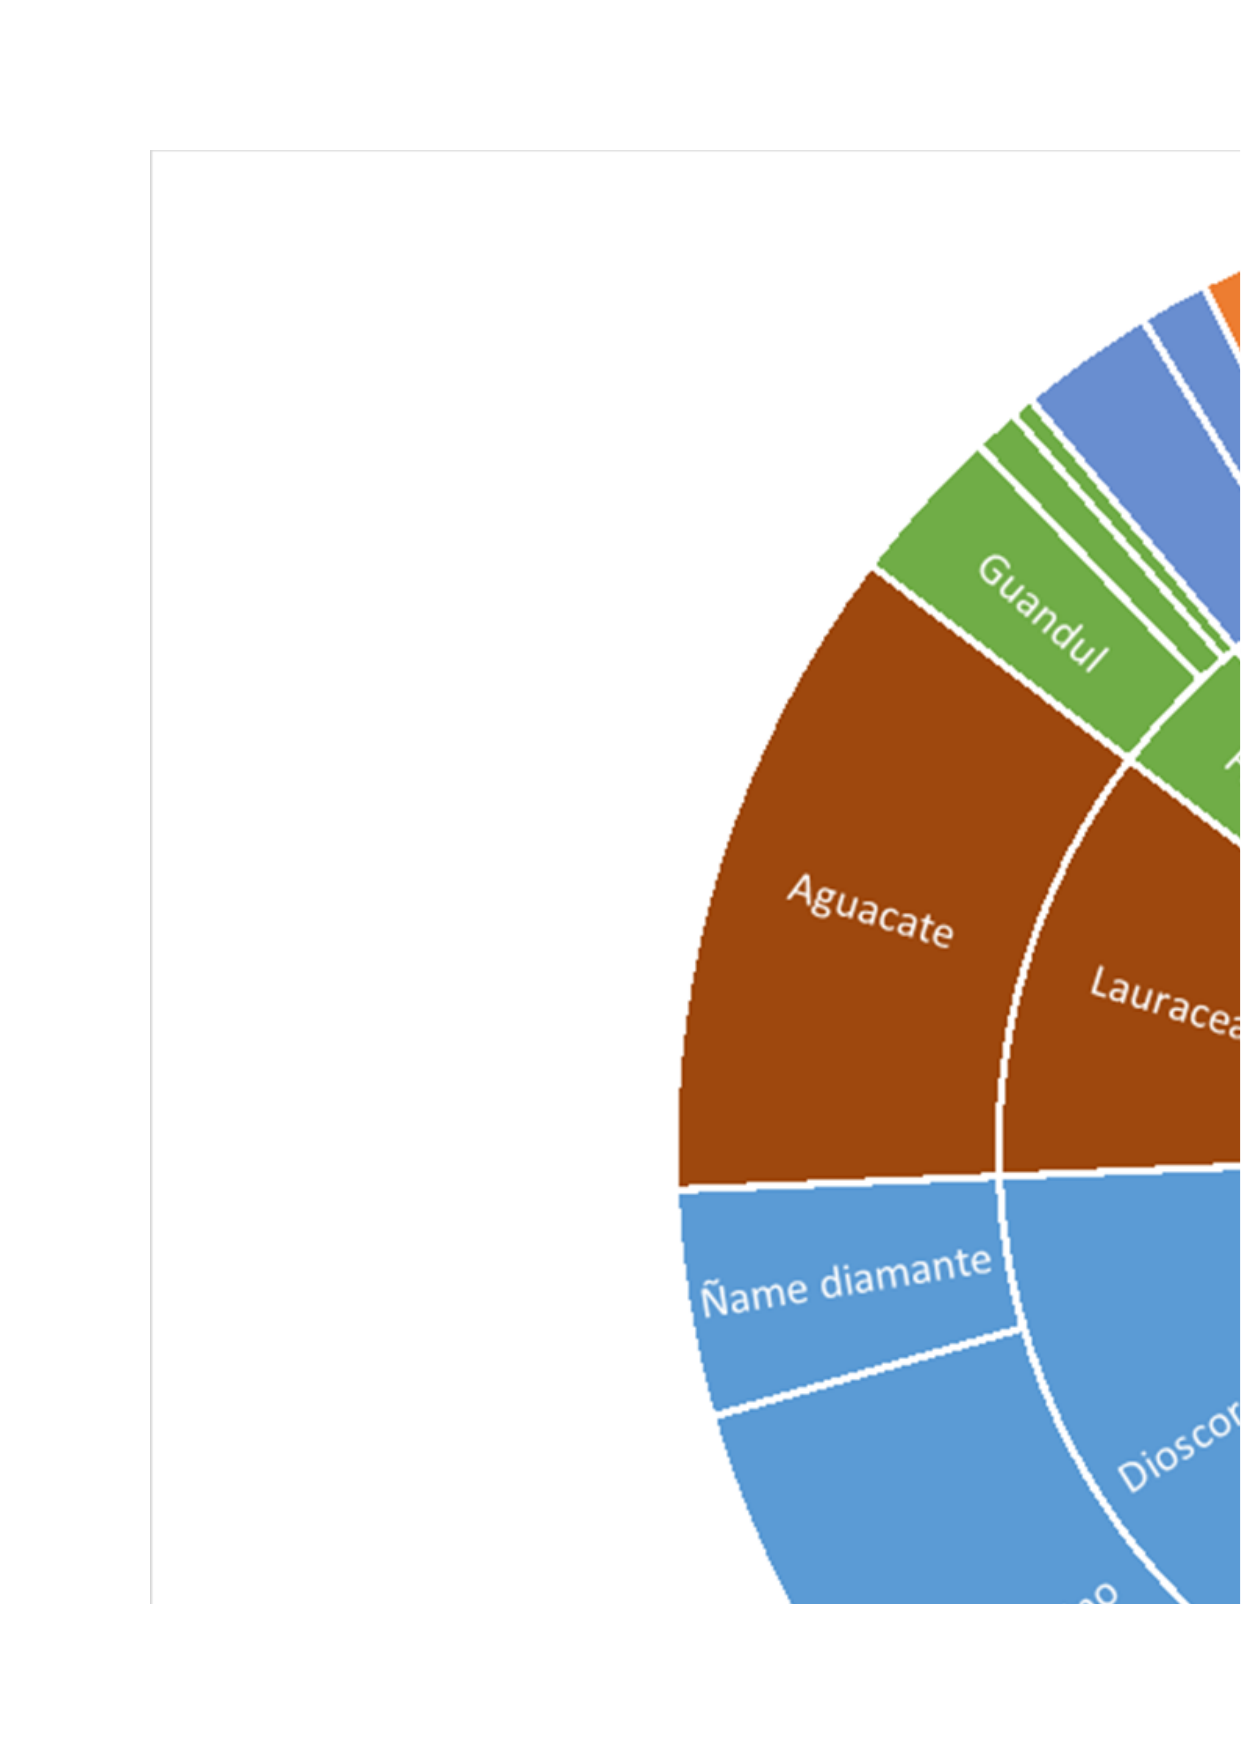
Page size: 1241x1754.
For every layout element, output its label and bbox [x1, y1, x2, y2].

picture [150, 150, 1241, 1604]
